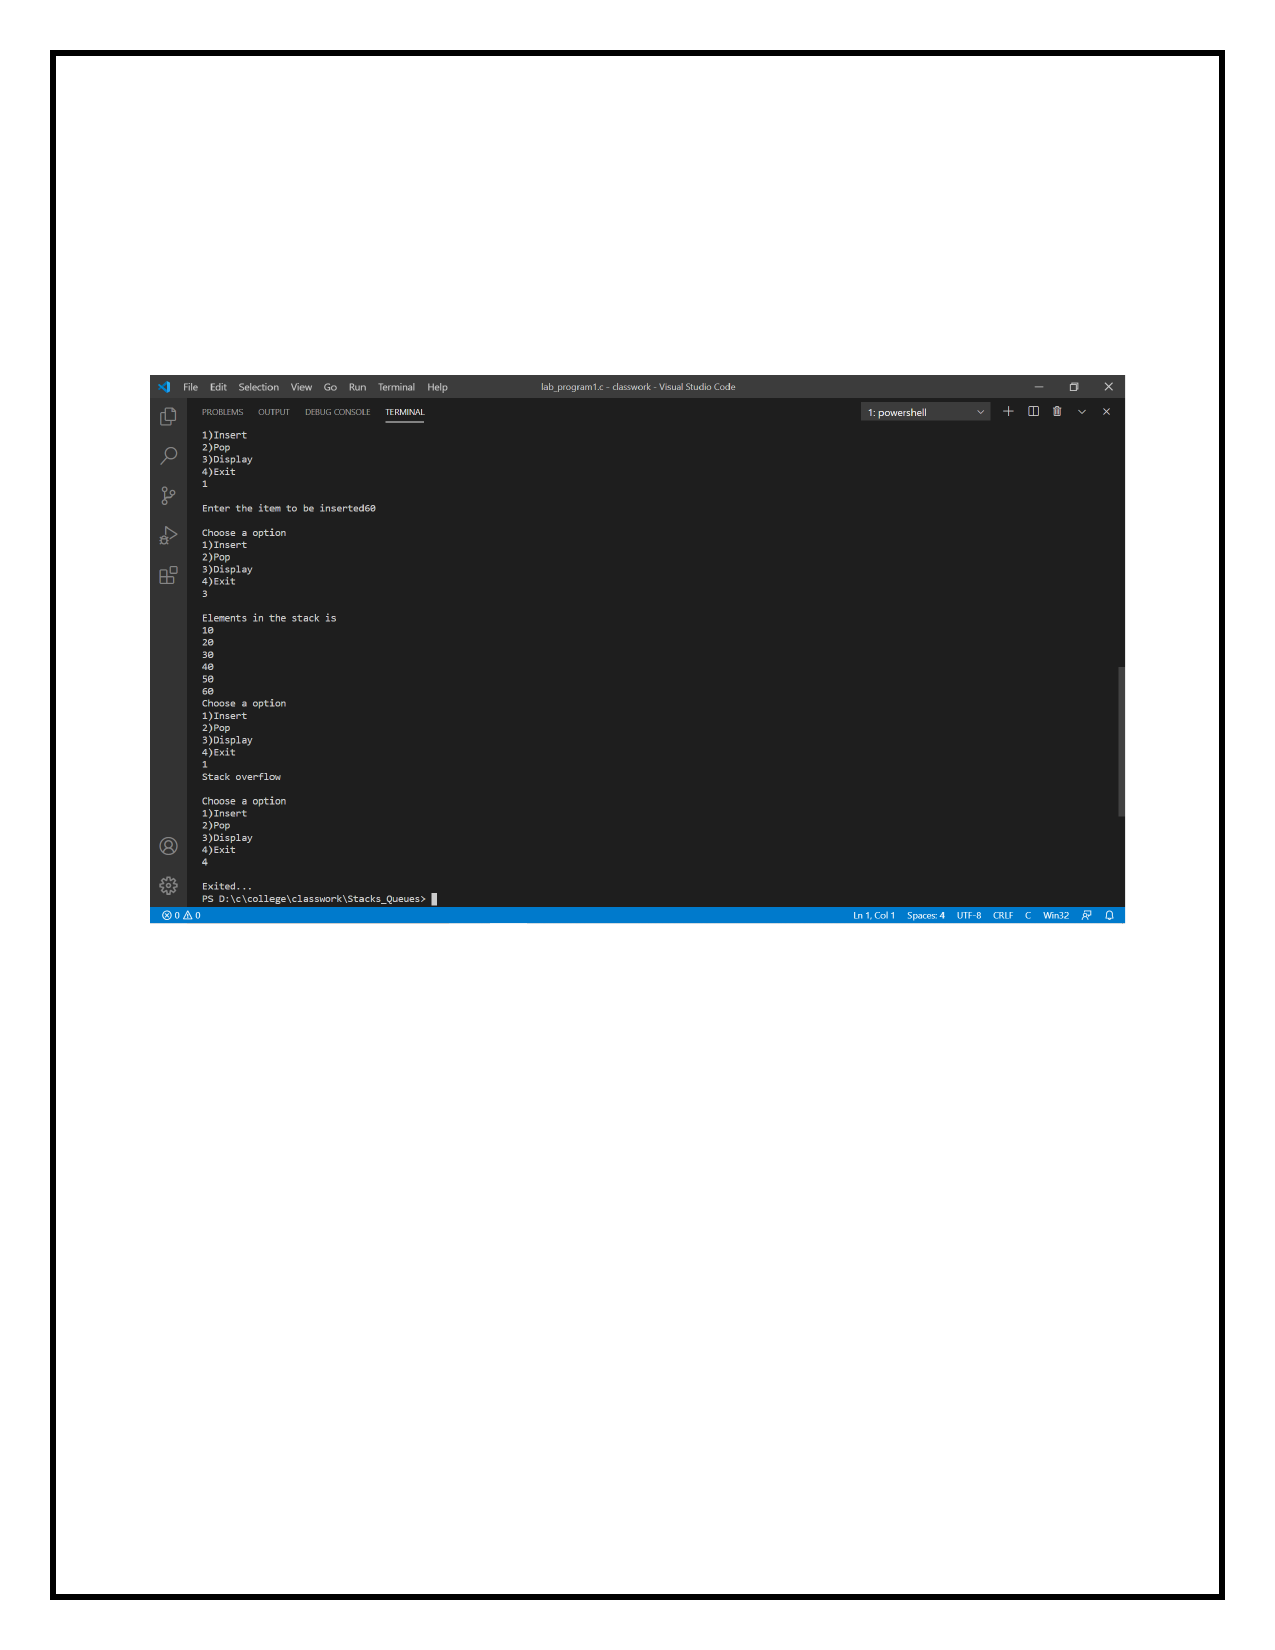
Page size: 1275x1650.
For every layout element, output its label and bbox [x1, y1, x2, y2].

picture [150, 375, 1125, 924]
